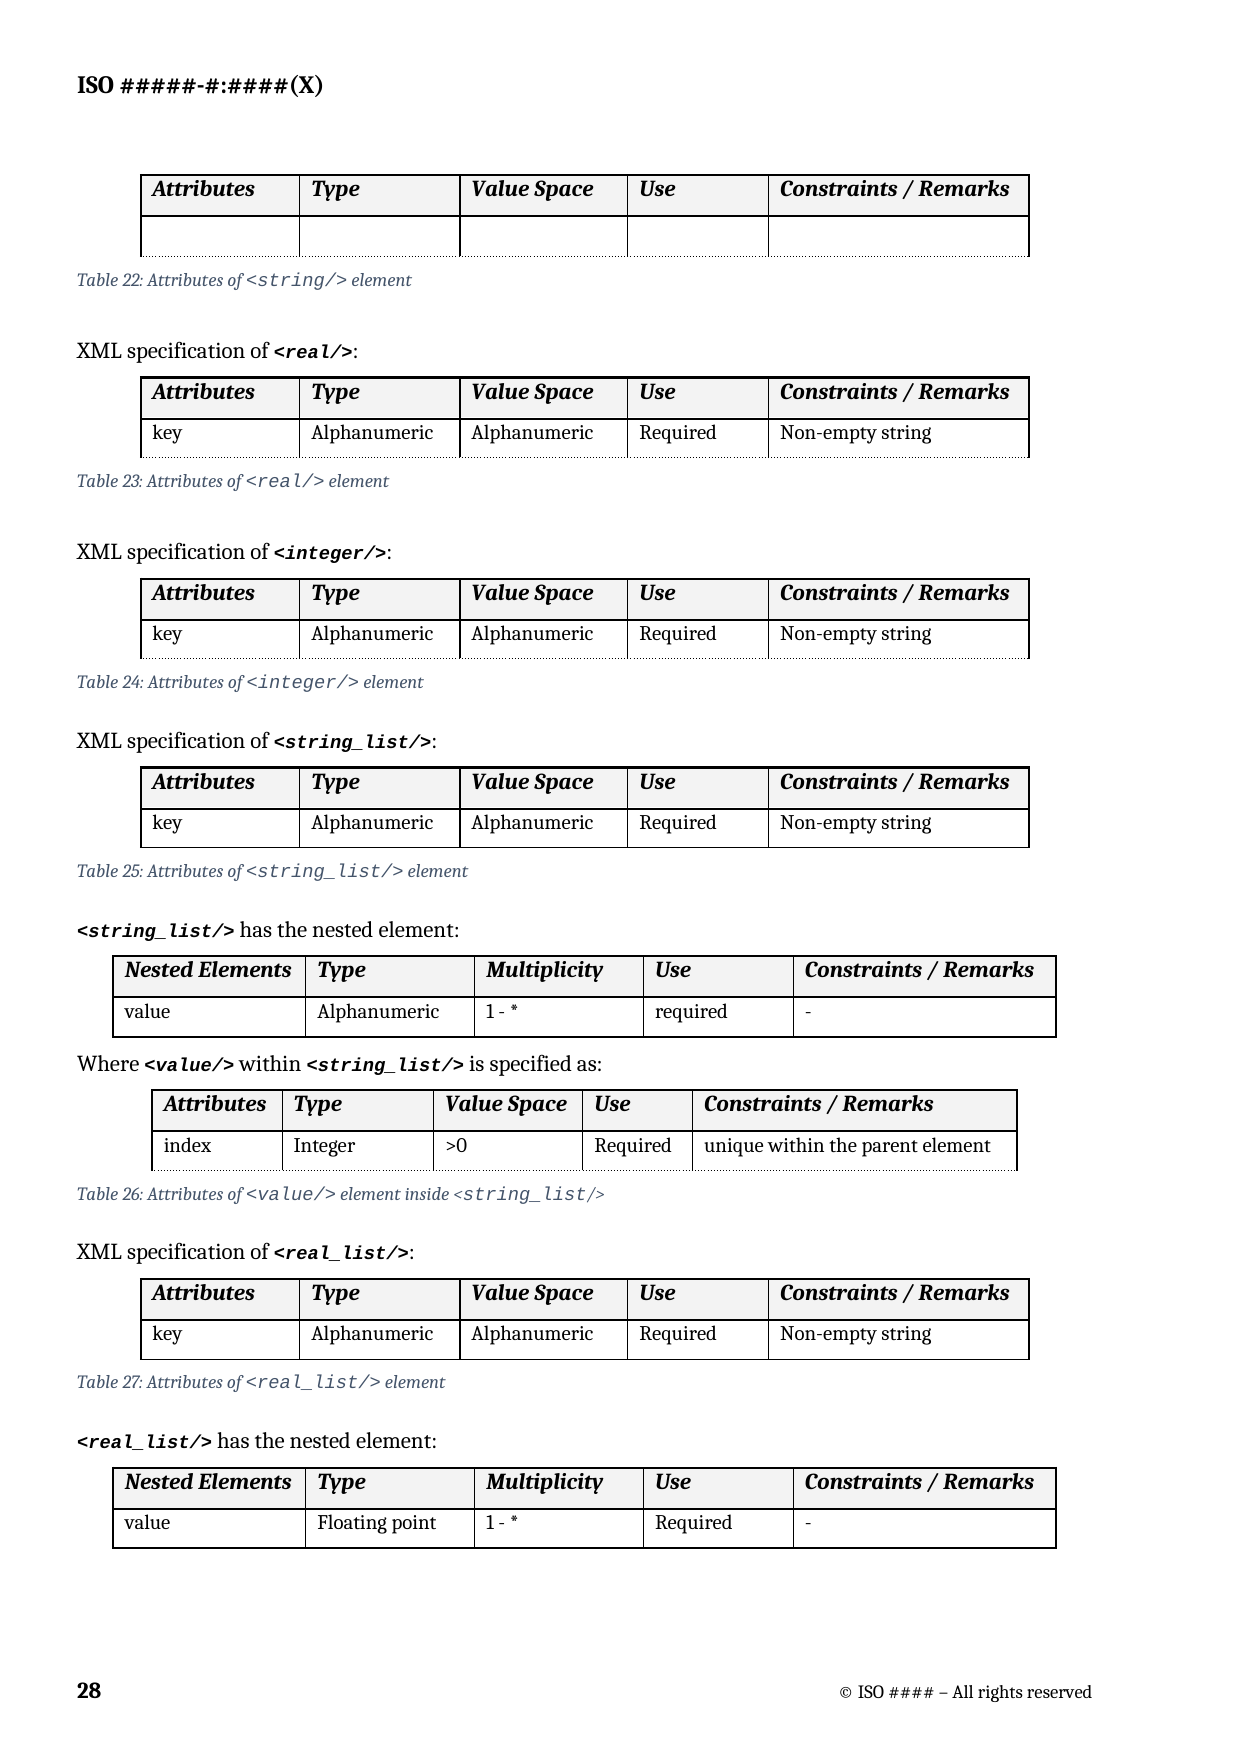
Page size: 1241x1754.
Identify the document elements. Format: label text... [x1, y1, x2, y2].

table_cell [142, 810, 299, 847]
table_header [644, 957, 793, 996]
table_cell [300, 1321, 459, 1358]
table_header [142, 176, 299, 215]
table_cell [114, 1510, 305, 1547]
text <string_list/> has the nested element: [77, 916, 1092, 943]
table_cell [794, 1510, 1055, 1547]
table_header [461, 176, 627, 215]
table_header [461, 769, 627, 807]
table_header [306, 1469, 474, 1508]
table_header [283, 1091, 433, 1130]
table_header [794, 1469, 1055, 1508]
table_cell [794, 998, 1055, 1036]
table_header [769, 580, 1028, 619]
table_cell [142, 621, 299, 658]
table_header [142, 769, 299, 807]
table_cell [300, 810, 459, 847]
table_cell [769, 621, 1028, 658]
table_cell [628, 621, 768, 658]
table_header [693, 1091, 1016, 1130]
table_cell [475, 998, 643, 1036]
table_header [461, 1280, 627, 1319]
text XML specification of <string_list/>: [77, 728, 1092, 754]
text Table 23: Attributes of <real/> element [77, 471, 1092, 493]
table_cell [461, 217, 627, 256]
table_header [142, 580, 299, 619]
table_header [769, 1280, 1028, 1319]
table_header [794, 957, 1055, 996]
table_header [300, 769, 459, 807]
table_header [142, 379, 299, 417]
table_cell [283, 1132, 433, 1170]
text Table 27: Attributes of <real_list/> element [77, 1372, 1092, 1394]
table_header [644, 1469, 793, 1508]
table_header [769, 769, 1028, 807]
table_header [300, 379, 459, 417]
text XML specification of <integer/>: [77, 539, 1092, 565]
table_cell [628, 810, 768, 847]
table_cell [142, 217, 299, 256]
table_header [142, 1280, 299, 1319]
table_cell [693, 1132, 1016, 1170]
text Table 25: Attributes of <string_list/> element [77, 861, 1092, 883]
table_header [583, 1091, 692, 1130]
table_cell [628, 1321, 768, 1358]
text XML specification of <real_list/>: [77, 1239, 1092, 1265]
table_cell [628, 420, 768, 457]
text Table 26: Attributes of <value/> element inside <string_list/> [77, 1183, 1092, 1206]
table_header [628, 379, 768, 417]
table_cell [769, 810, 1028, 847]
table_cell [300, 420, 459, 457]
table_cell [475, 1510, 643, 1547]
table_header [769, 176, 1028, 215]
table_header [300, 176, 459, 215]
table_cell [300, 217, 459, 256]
text Table 22: Attributes of <string/> element [77, 269, 1092, 292]
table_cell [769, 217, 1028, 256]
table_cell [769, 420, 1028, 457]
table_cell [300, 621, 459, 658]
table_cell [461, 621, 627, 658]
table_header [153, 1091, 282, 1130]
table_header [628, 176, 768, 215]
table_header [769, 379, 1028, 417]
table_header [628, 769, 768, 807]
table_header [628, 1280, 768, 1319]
text XML specification of <real/>: [77, 338, 1092, 364]
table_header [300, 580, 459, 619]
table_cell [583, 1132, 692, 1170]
text Where <value/> within <string_list/> is specified as: [77, 1050, 1092, 1077]
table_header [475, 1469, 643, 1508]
text Table 24: Attributes of <integer/> element [77, 672, 1092, 694]
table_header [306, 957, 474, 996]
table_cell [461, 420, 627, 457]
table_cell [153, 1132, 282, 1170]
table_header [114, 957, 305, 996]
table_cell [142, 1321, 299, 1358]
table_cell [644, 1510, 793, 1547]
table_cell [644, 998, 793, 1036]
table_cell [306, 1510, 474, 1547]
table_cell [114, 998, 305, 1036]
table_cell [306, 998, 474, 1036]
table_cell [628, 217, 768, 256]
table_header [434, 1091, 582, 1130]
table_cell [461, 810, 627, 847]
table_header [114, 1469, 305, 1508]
text <real_list/> has the nested element: [77, 1428, 1092, 1454]
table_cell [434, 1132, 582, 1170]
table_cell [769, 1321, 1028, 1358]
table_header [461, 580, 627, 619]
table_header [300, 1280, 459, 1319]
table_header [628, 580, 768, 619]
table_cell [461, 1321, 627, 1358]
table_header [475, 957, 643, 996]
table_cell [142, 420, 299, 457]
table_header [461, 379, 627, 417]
